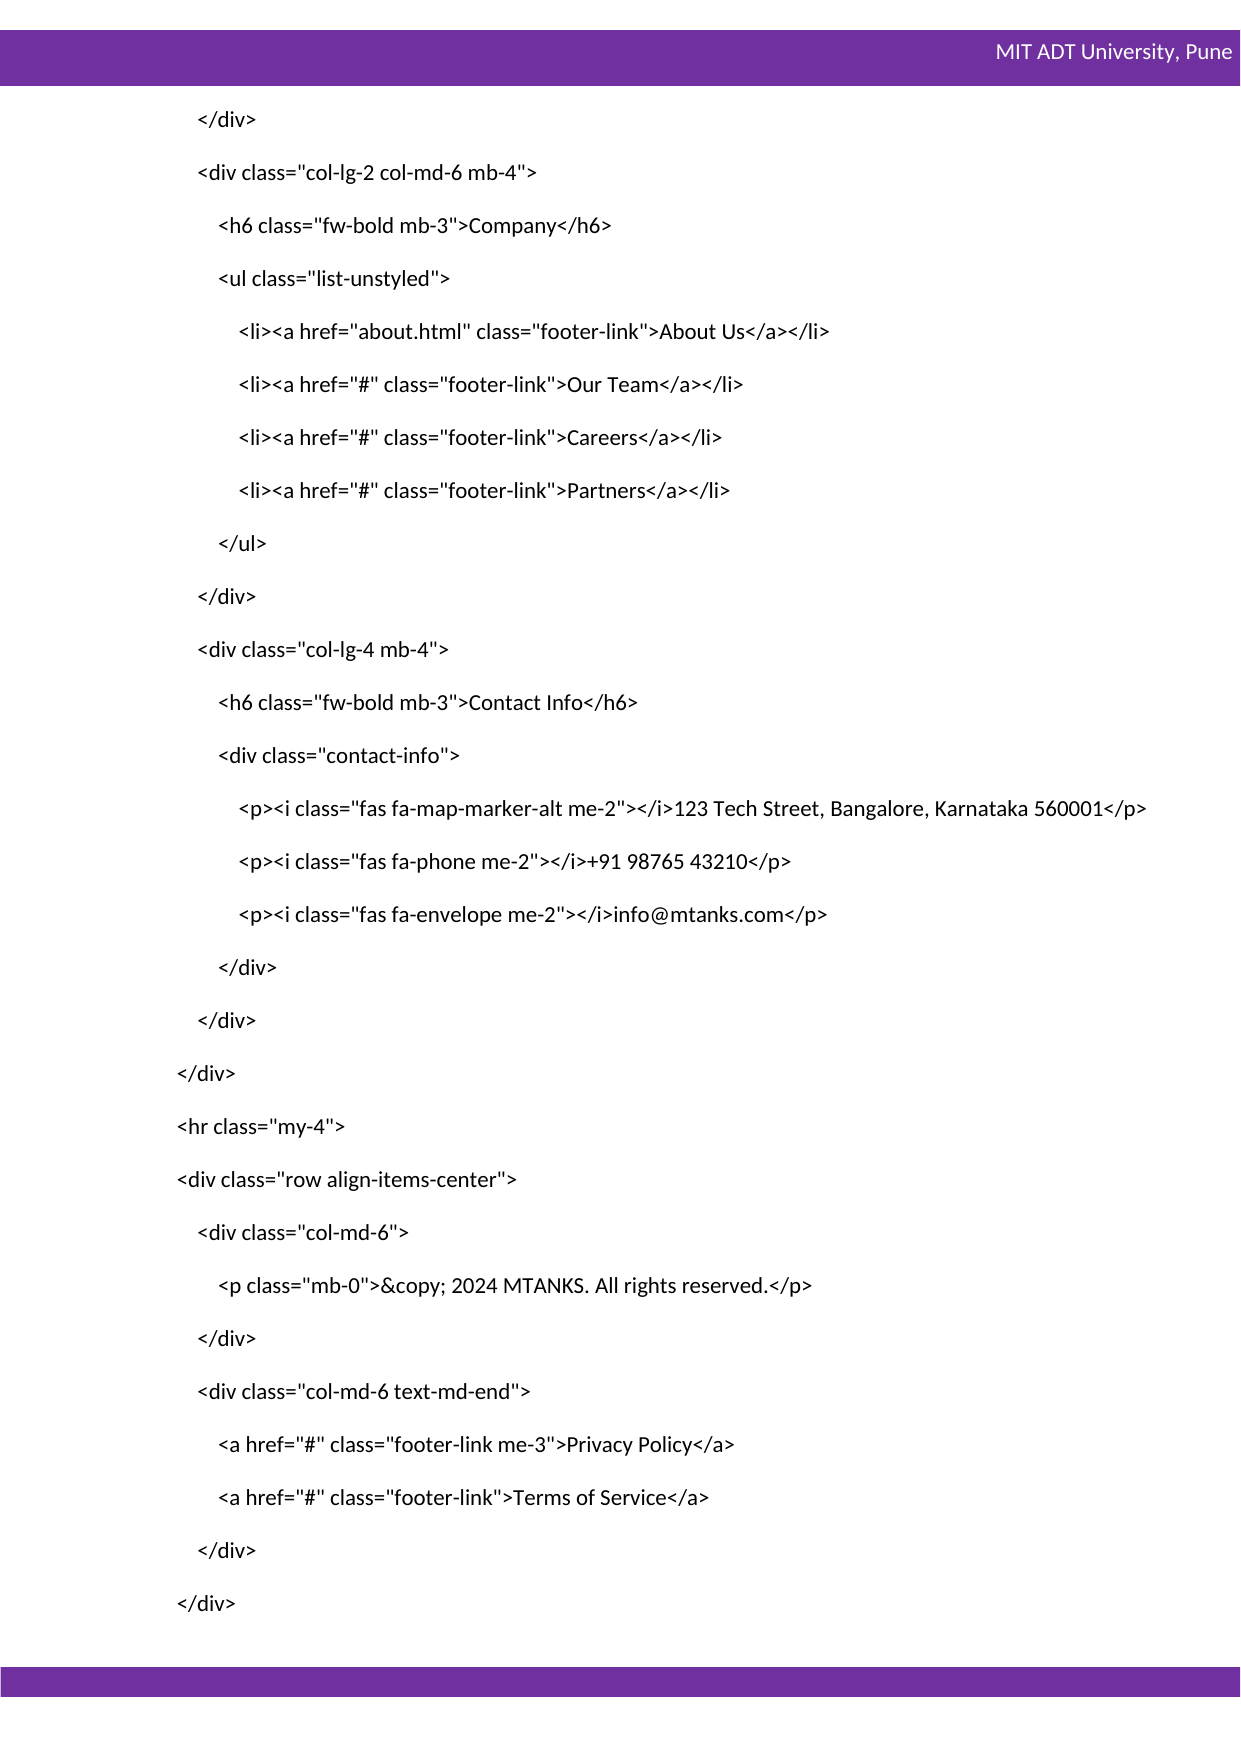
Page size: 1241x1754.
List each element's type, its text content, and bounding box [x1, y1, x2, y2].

text <a href="#" class="footer-link me-3">Privacy Policy</a> [120, 1431, 1195, 1458]
text <p class="mb-0">&copy; 2024 MTANKS. All rights reserved.</p> [120, 1271, 1195, 1299]
text <li><a href="#" class="footer-link">Careers</a></li> [120, 423, 1195, 451]
text </div> [120, 105, 1195, 133]
text <li><a href="#" class="footer-link">Our Team</a></li> [120, 370, 1195, 398]
text </div> [120, 1006, 1195, 1034]
text <h6 class="fw-bold mb-3">Company</h6> [120, 211, 1195, 239]
text </ul> [120, 529, 1195, 557]
text <p><i class="fas fa-envelope me-2"></i>info@mtanks.com</p> [120, 900, 1195, 928]
text </div> [120, 1589, 1195, 1618]
text <div class="col-md-6 text-md-end"> [120, 1377, 1195, 1406]
text <li><a href="about.html" class="footer-link">About Us</a></li> [120, 317, 1195, 345]
text <h6 class="fw-bold mb-3">Contact Info</h6> [120, 688, 1195, 716]
text <a href="#" class="footer-link">Terms of Service</a> [120, 1483, 1195, 1512]
text </div> [120, 953, 1195, 981]
text <div class="col-lg-4 mb-4"> [120, 635, 1195, 663]
text <div class="contact-info"> [120, 741, 1195, 769]
text <hr class="my-4"> [120, 1112, 1195, 1140]
text <div class="row align-items-center"> [120, 1165, 1195, 1193]
text <ul class="list-unstyled"> [120, 264, 1195, 292]
text </div> [120, 1059, 1195, 1087]
text <div class="col-md-6"> [120, 1218, 1195, 1246]
text <div class="col-lg-2 col-md-6 mb-4"> [120, 158, 1195, 186]
text </div> [120, 1324, 1195, 1352]
text </div> [120, 582, 1195, 610]
text <p><i class="fas fa-phone me-2"></i>+91 98765 43210</p> [120, 847, 1195, 875]
text </div> [120, 1537, 1195, 1564]
text <li><a href="#" class="footer-link">Partners</a></li> [120, 476, 1195, 504]
text <p><i class="fas fa-map-marker-alt me-2"></i>123 Tech Street, Bangalore, Karnataka 560001</p> [120, 794, 1195, 822]
